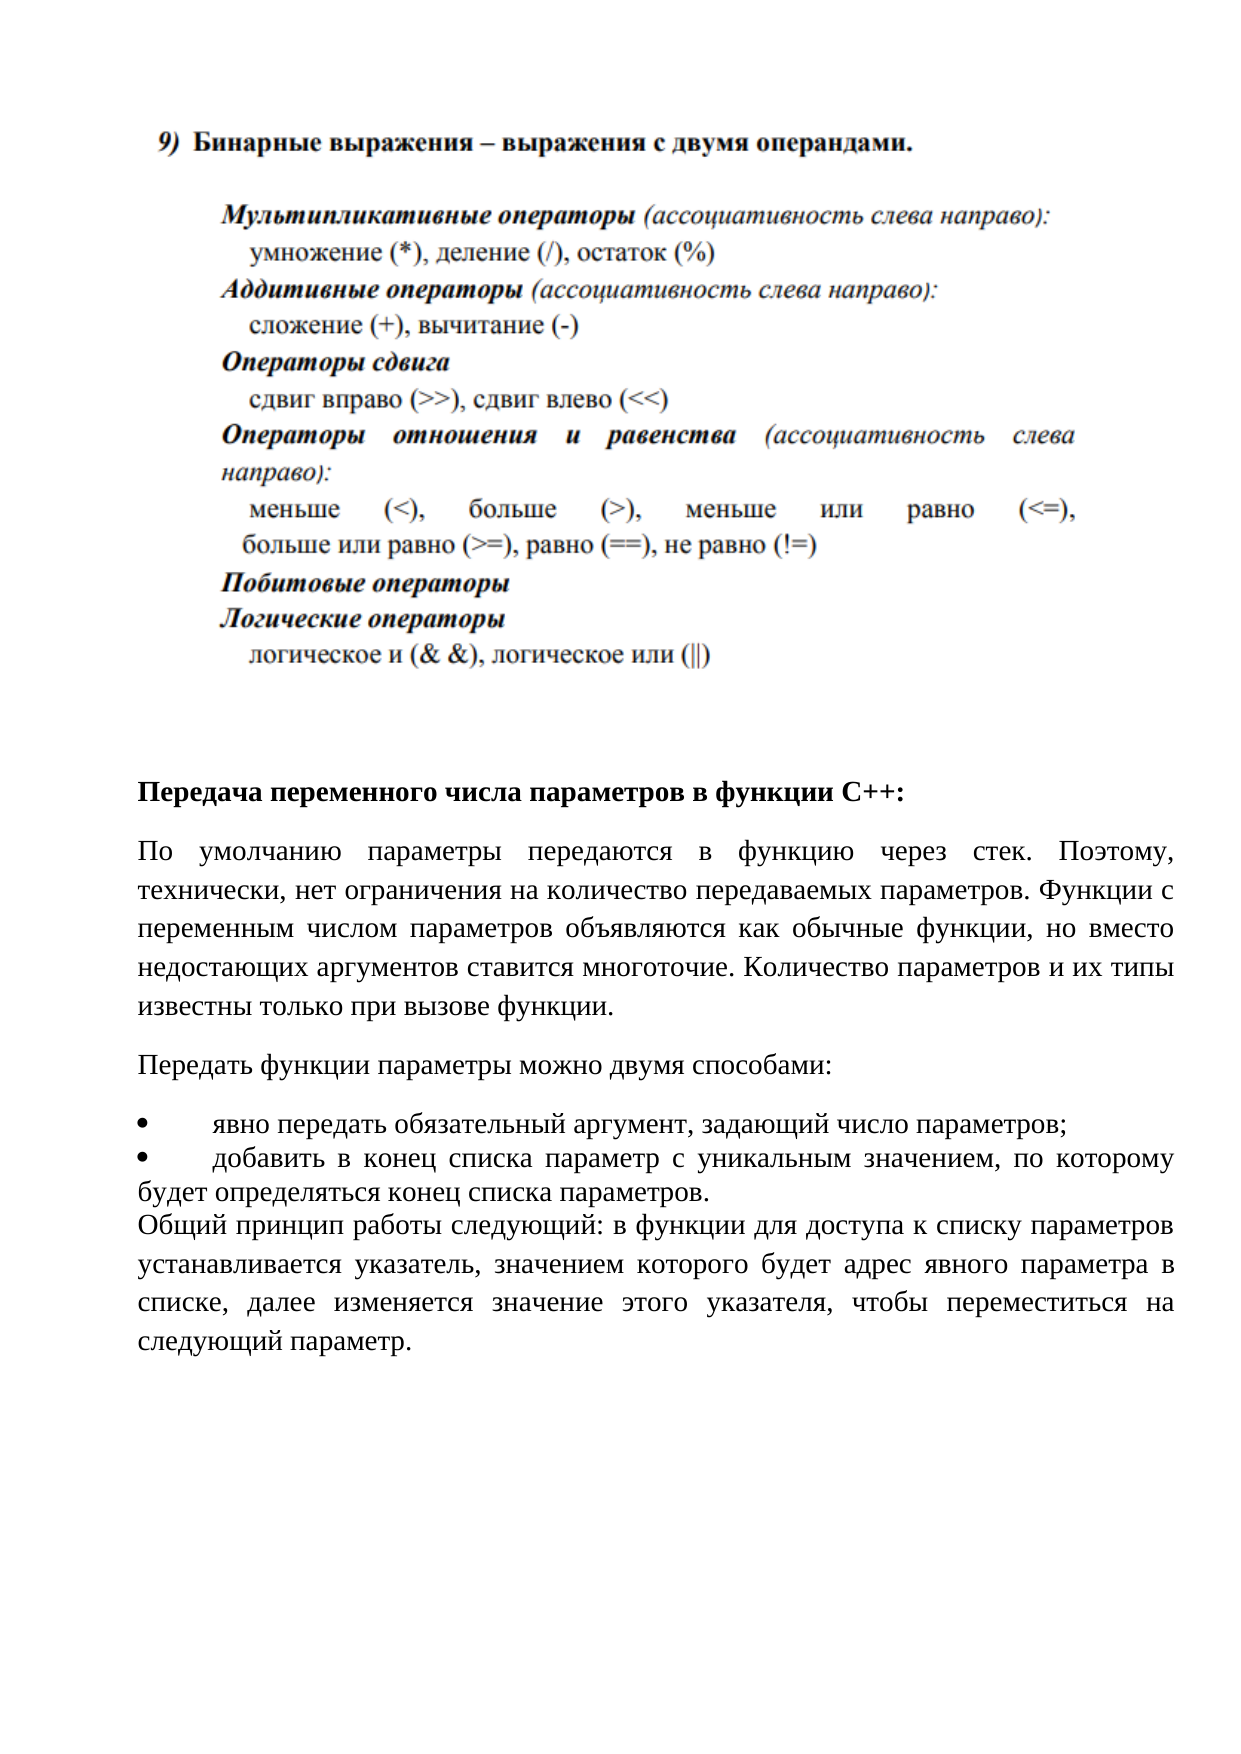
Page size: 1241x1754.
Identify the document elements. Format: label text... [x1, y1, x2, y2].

text По умолчанию параметры передаются в функцию через стек. Поэтому, технически, нет ограничения на количество передаваемых параметров. Функции с переменным числом параметров объявляются как обычные функции, но вместо недостающих аргументов ставится многоточие. Количество параметров и их типы известны только при вызове функции. [137, 833, 1176, 1021]
text Передача переменного числа параметров в функции С++: [137, 774, 1176, 808]
list явно передать обязательный аргумент, задающий число параметров; [137, 1106, 1176, 1140]
text Передать функции параметры можно двумя способами: [137, 1047, 1176, 1081]
text Общий принцип работы следующий: в функции для доступа к списку параметров устанавливается указатель, значением которого будет адрес явного параметра в списке, далее изменяется значение этого указателя, чтобы переместиться на следующий параметр. [137, 1207, 1176, 1356]
picture [137, 108, 1112, 749]
list добавить в конец списка параметр с уникальным значением, по которому будет определяться конец списка параметров. [137, 1140, 1176, 1207]
